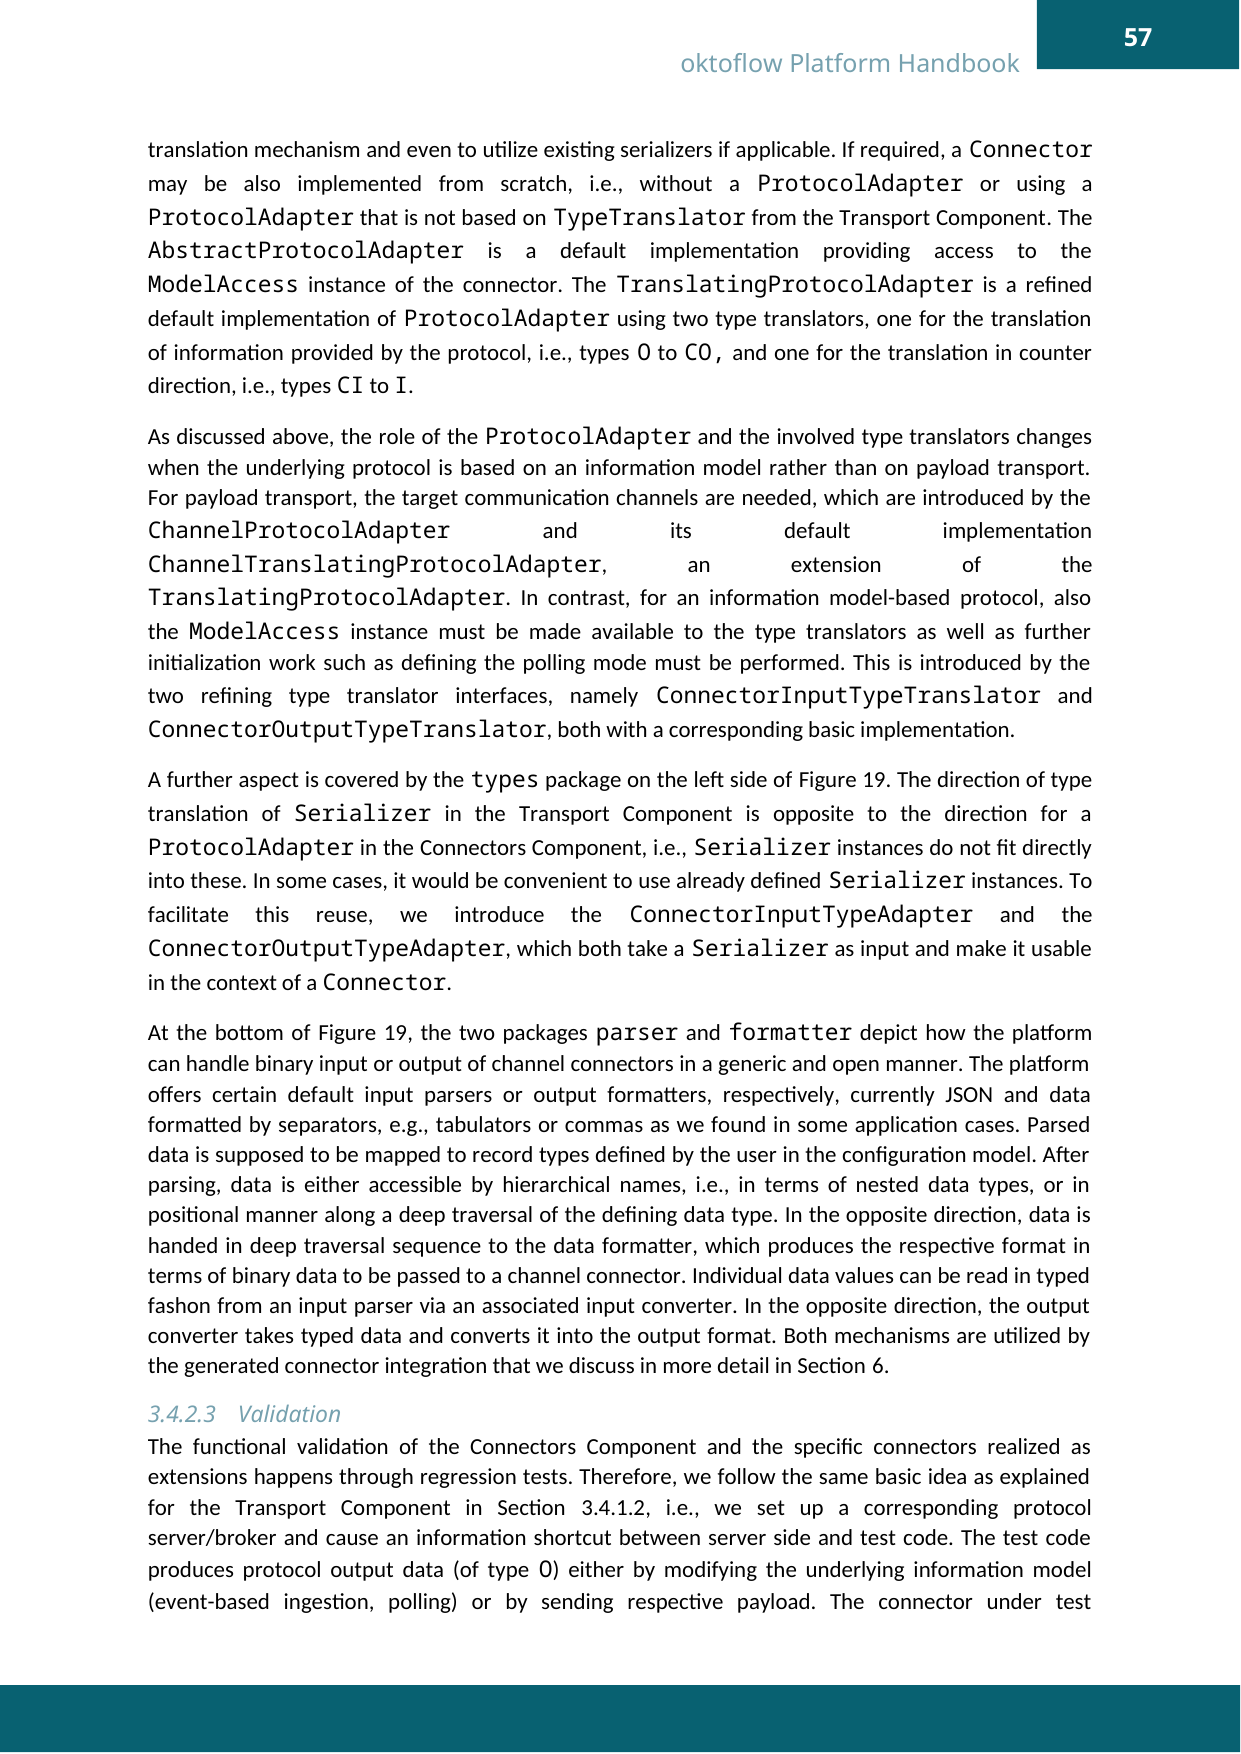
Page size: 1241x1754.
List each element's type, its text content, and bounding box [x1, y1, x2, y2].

text A further aspect is covered by the types package on the left side of Figure 19. The direction of type translation of Serializer in the Transport Component is opposite to the direction for a ProtocolAdapter in the Connectors Component, i.e., Serializer instances do not fit directly into these. In some cases, it would be convenient to use already defined Serializer instances. To facilitate this reuse, we introduce the ConnectorInputTypeAdapter and the ConnectorOutputTypeAdapter, which both take a Serializer as input and make it usable in the context of a Connector. [148, 763, 1093, 997]
text At the bottom of Figure 19, the two packages parser and formatter depict how the platform can handle binary input or output of channel connectors in a generic and open manner. The platform offers certain default input parsers or output formatters, respectively, currently JSON and data formatted by separators, e.g., tabulators or commas as we found in some application cases. Parsed data is supposed to be mapped to record types defined by the user in the configuration model. After parsing, data is either accessible by hierarchical names, i.e., in terms of nested data types, or in positional manner along a deep traversal of the defining data type. In the opposite direction, data is handed in deep traversal sequence to the data formatter, which produces the respective format in terms of binary data to be passed to a channel connector. Individual data values can be read in typed fashon from an input parser via an associated input converter. In the opposite direction, the output converter takes typed data and converts it into the output format. Both mechanisms are utilized by the generated connector integration that we discuss in more detail in Section 6. [148, 1016, 1093, 1379]
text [148, 133, 1093, 400]
subtitle Validation [148, 1398, 1093, 1430]
text As discussed above, the role of the ProtocolAdapter and the involved type translators changes when the underlying protocol is based on an information model rather than on payload transport. For payload transport, the target communication channels are needed, which are introduced by the ChannelProtocolAdapter and its default implementation ChannelTranslatingProtocolAdapter, an extension of the TranslatingProtocolAdapter. In contrast, for an information model-based protocol, also the ModelAccess instance must be made available to the type translators as well as further initialization work such as defining the polling mode must be performed. This is introduced by the two refining type translator interfaces, namely ConnectorInputTypeTranslator and ConnectorOutputTypeTranslator, both with a corresponding basic implementation. [148, 419, 1093, 744]
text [148, 1432, 1093, 1615]
